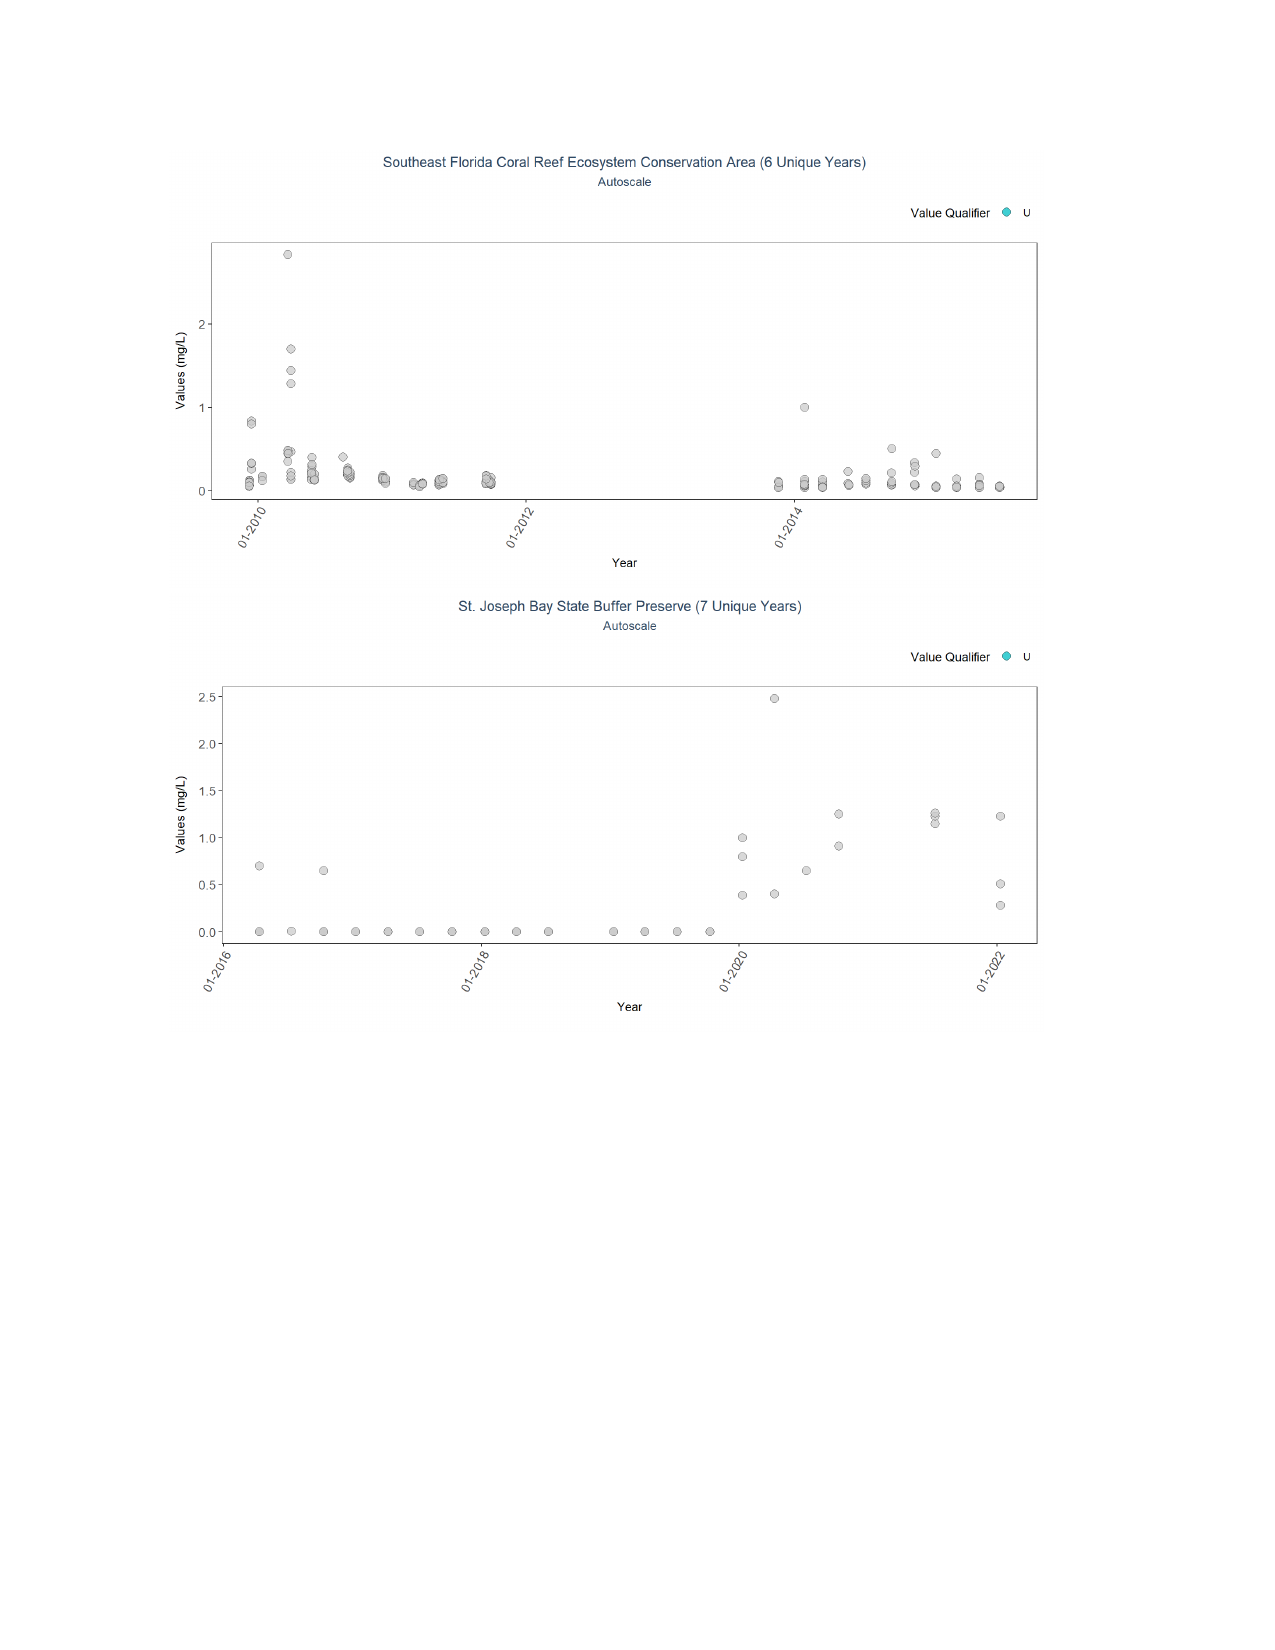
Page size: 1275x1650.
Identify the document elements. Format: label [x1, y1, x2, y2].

picture [168, 593, 1044, 1032]
picture [168, 150, 1044, 588]
